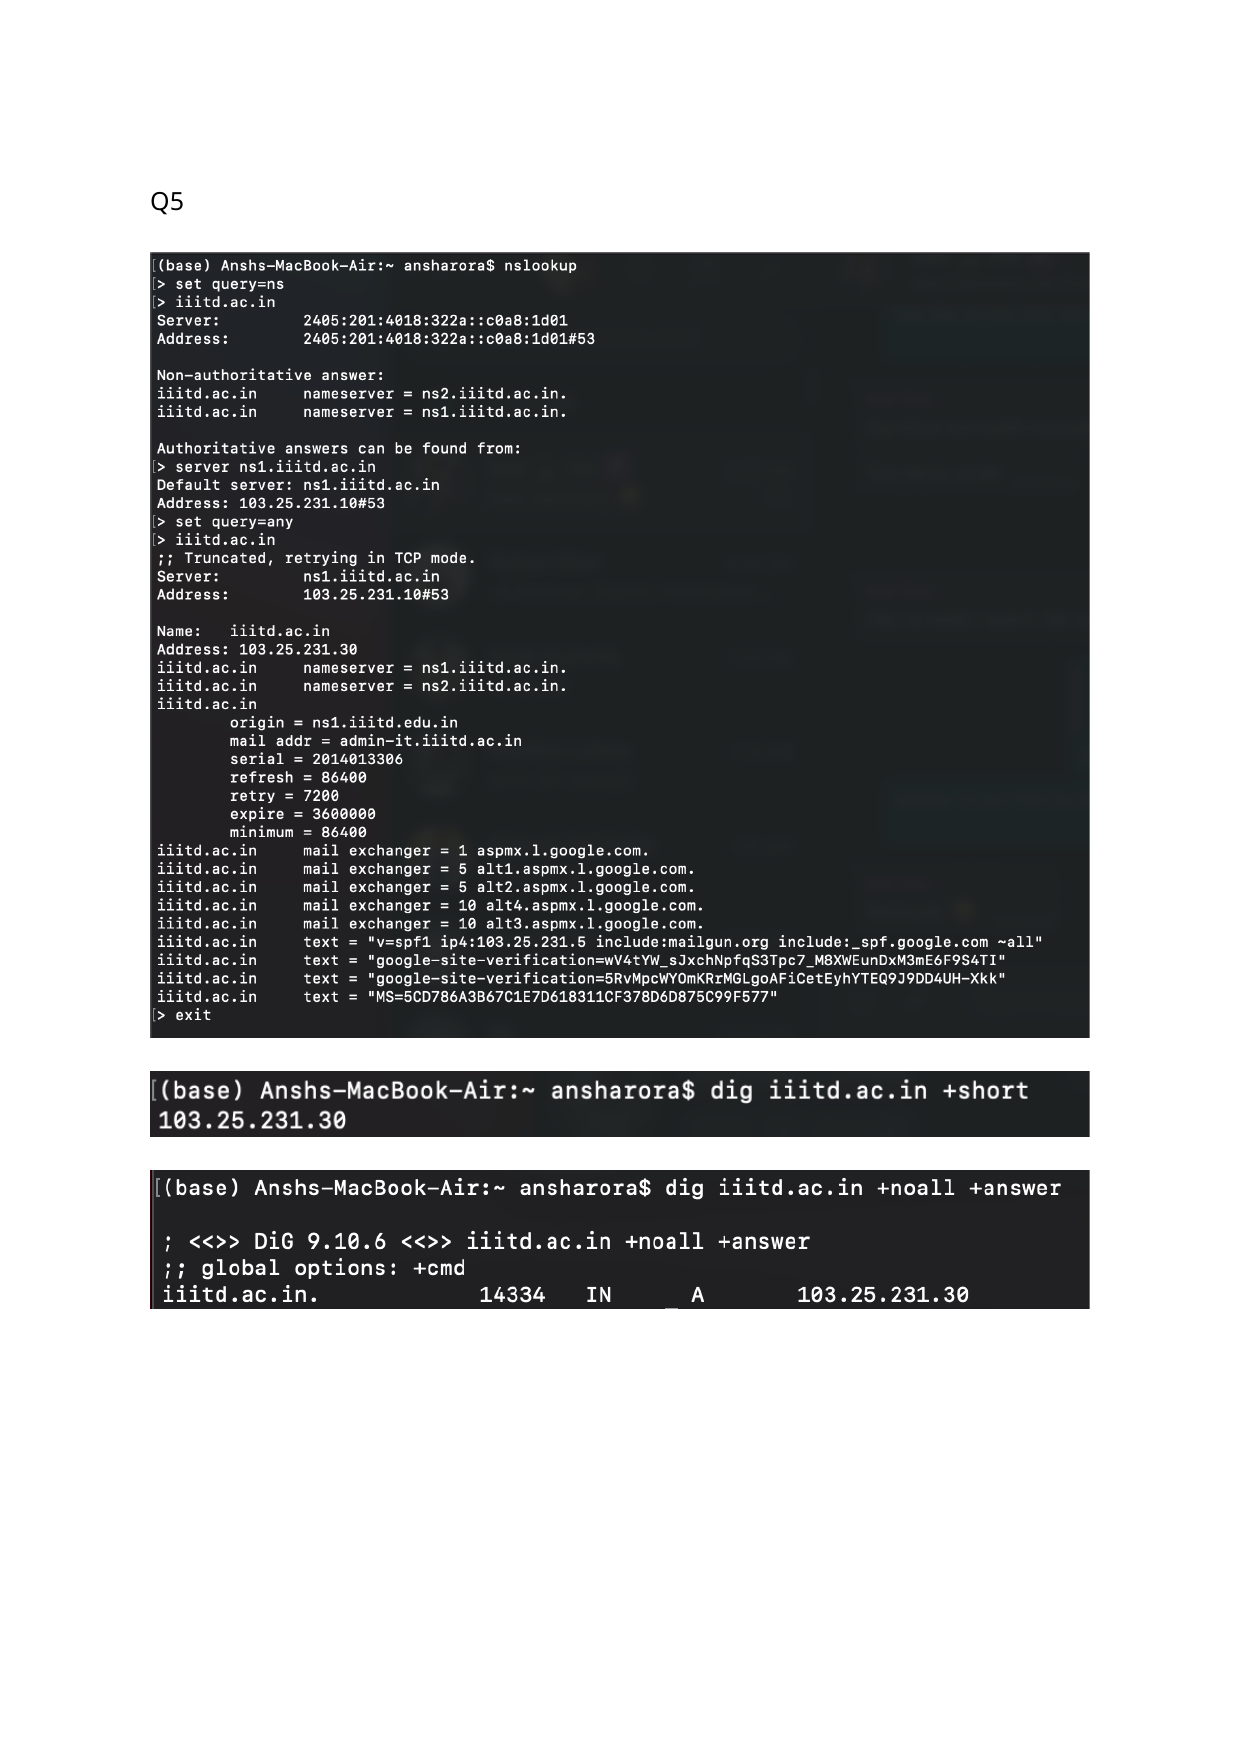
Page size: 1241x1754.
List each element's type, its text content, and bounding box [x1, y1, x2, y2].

text Q5 [150, 184, 1090, 218]
picture [150, 252, 1090, 1038]
picture [150, 1170, 1090, 1309]
picture [150, 1071, 1090, 1137]
